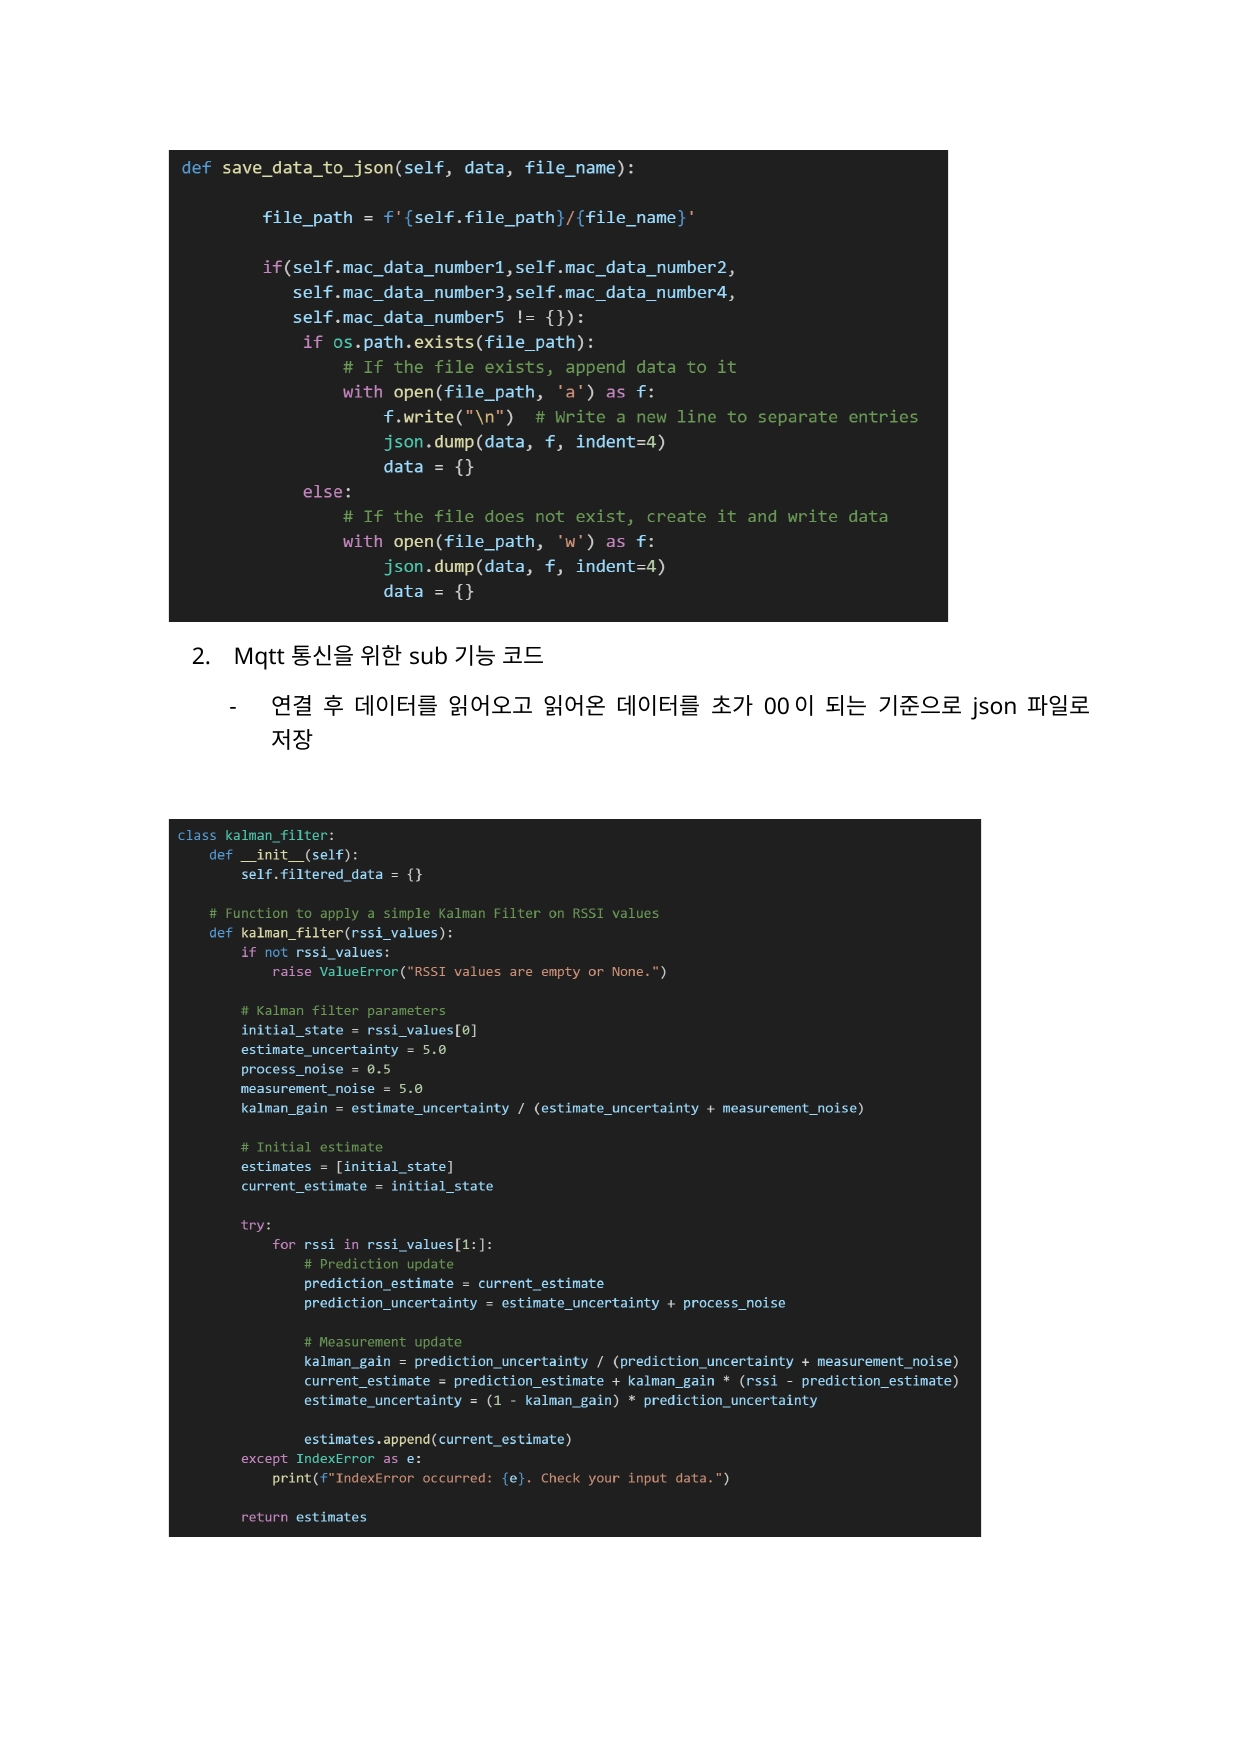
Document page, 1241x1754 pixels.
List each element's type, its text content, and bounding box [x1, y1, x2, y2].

list 연결 후 데이터를 읽어오고 읽어온 데이터를 초가 00이 되는 기준으로 json 파일로 저장 [229, 688, 1090, 755]
list Mqtt 통신을 위한 sub 기능 코드 [192, 638, 1090, 671]
